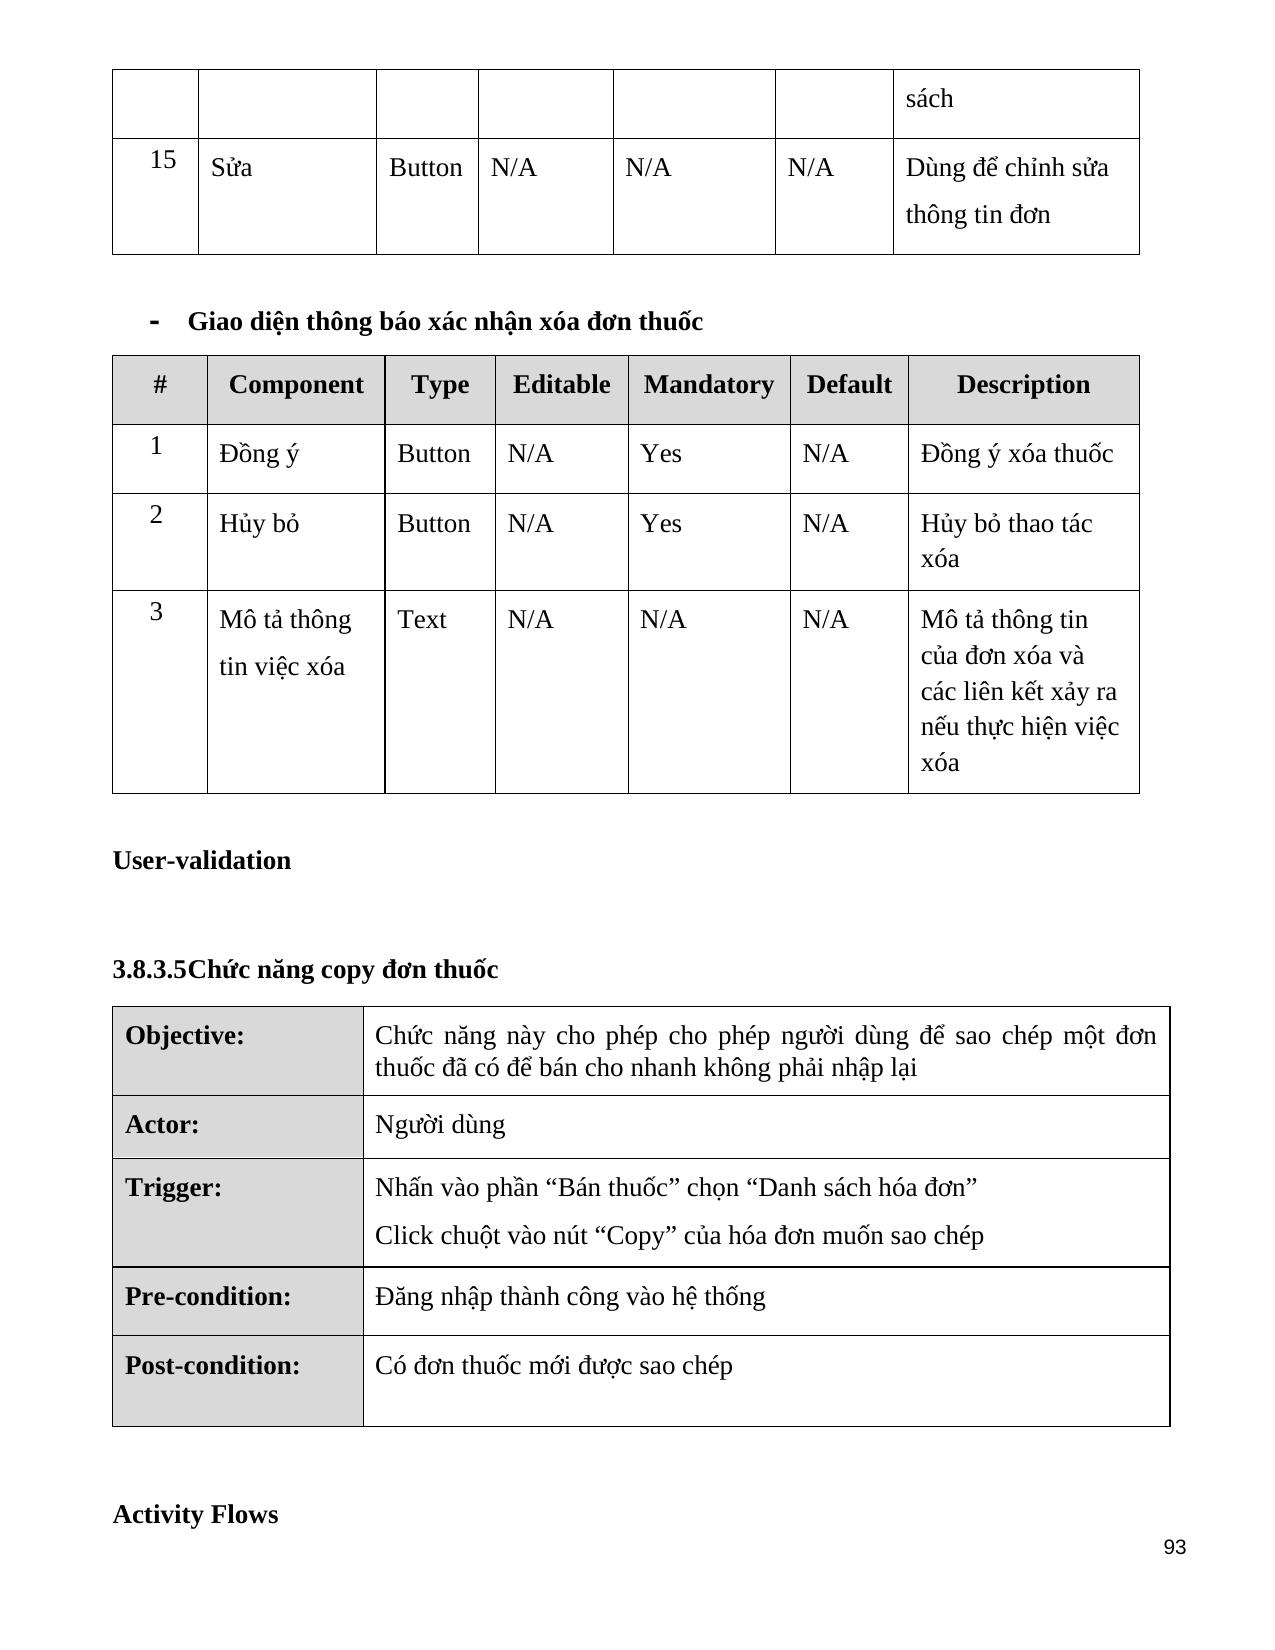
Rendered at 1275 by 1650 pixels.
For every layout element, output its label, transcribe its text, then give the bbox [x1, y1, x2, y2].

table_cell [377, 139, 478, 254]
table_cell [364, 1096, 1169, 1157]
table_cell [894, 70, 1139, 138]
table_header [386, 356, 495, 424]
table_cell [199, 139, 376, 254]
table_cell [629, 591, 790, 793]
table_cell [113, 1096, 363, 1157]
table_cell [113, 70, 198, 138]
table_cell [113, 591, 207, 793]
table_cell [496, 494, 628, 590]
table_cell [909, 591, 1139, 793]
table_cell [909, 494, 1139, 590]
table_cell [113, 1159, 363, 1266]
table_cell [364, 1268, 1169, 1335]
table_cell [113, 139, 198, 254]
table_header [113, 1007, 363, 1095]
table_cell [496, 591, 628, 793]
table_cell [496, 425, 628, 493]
text Activity Flows [112, 1498, 1186, 1530]
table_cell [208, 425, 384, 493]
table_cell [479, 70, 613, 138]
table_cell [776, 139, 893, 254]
list Giao diện thông báo xác nhận xóa đơn thuốc [150, 305, 1186, 336]
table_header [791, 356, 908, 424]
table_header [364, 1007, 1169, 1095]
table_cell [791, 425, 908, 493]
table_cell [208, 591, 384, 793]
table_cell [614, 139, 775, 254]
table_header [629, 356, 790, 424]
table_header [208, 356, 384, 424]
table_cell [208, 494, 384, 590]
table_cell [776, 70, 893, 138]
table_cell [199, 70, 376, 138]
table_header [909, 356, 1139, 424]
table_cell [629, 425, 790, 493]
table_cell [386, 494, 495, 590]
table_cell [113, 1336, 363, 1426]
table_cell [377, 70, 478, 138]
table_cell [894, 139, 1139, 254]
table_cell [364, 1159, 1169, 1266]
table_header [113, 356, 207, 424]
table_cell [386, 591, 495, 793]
subtitle Chức năng copy đơn thuốc [112, 953, 1186, 984]
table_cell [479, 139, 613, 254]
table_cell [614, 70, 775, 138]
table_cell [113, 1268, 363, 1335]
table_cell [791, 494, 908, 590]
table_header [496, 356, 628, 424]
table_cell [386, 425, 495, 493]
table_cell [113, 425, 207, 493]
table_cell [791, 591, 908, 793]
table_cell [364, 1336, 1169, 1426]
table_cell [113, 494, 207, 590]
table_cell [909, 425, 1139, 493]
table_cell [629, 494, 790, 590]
text User-validation [112, 844, 1186, 875]
